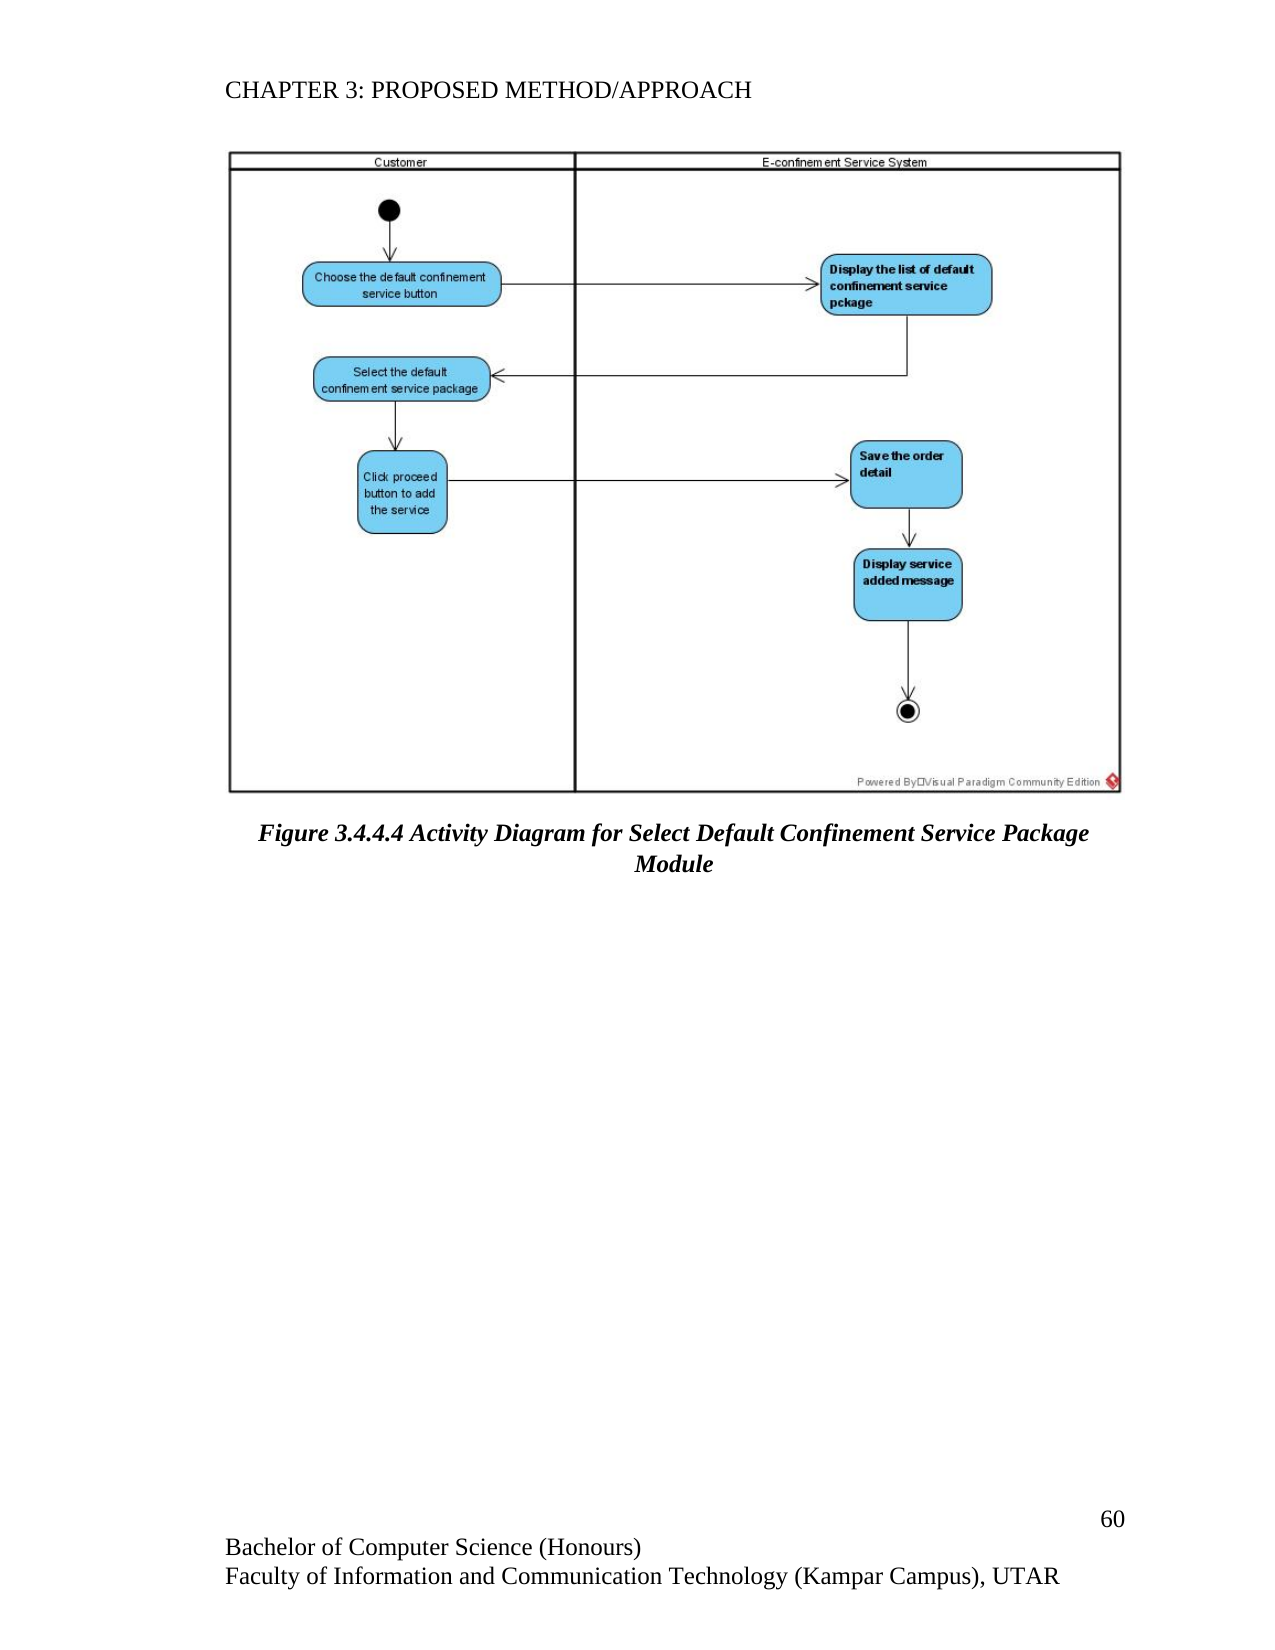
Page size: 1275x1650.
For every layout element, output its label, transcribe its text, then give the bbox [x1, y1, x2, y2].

text Figure 3.4.4.4 Activity Diagram for Select Default Confinement Service Package Module [225, 818, 1125, 878]
picture [225, 150, 1125, 800]
